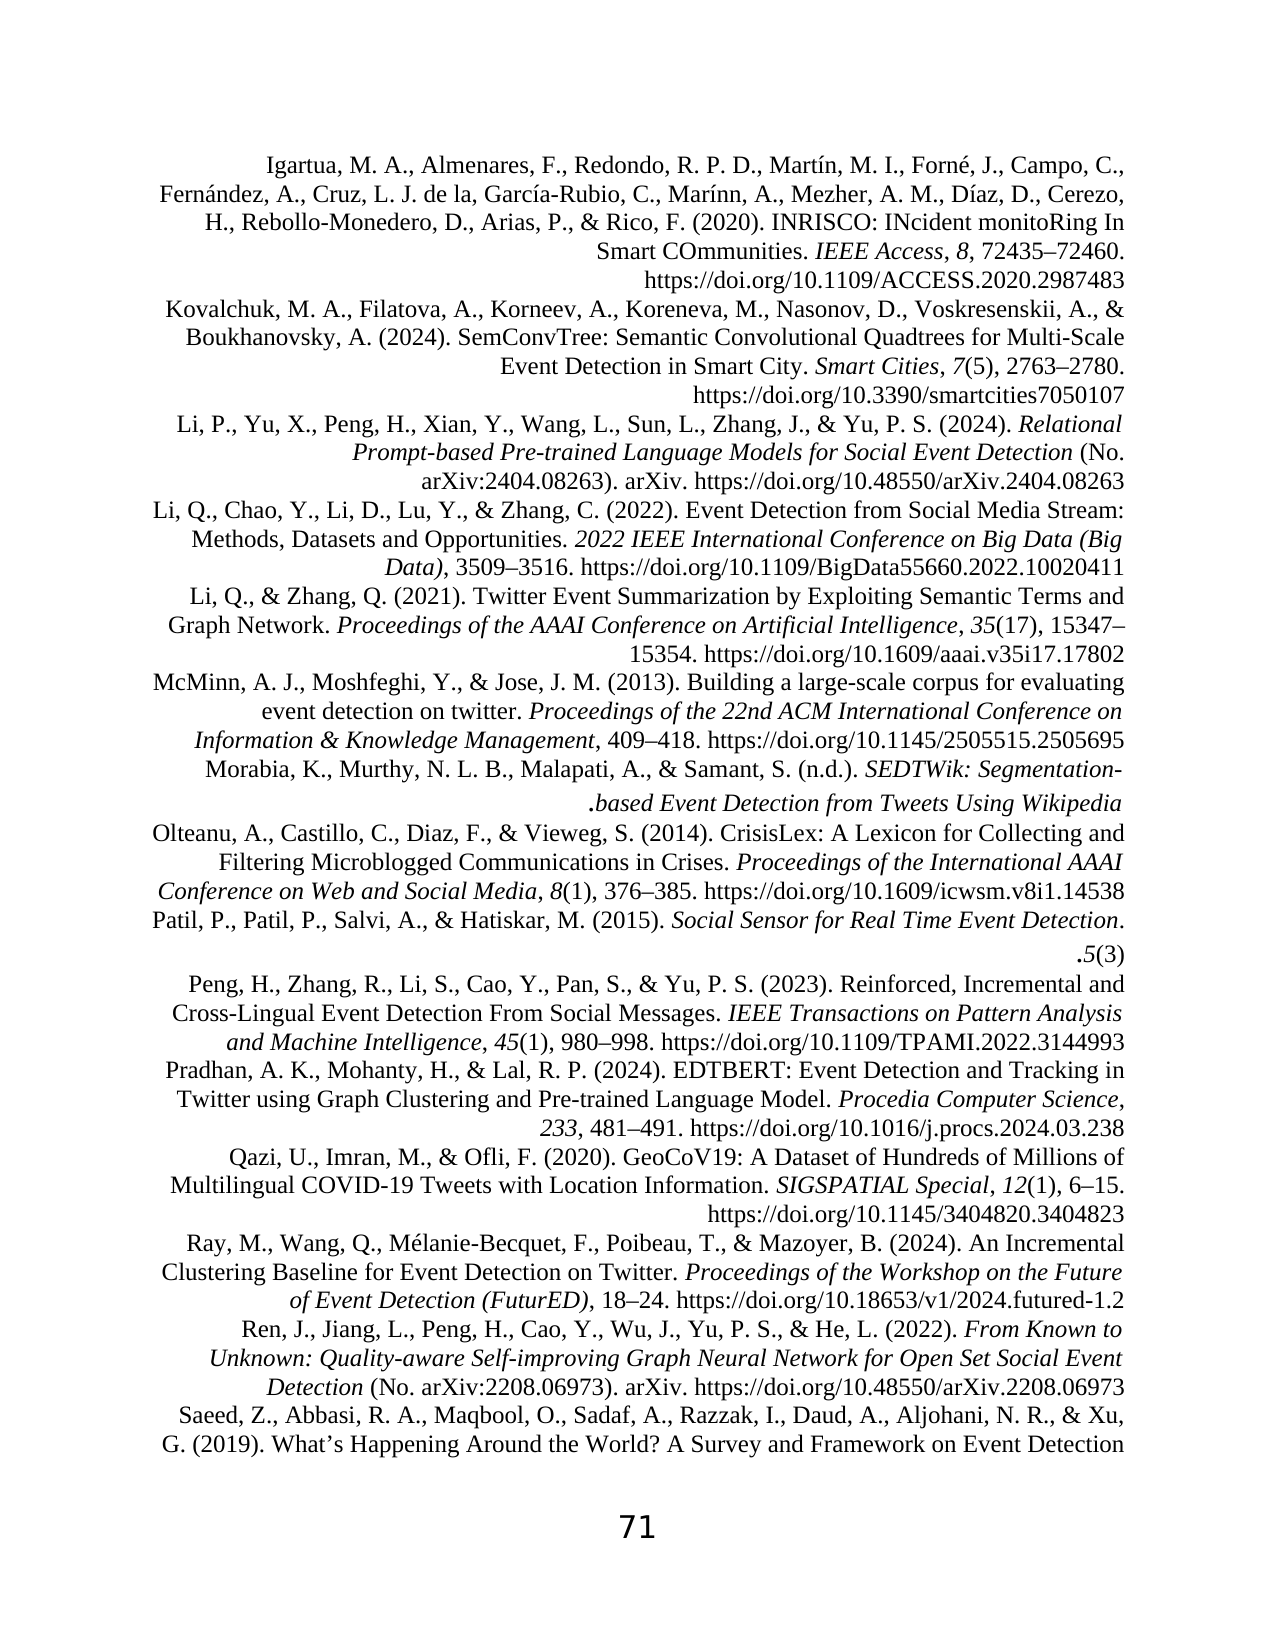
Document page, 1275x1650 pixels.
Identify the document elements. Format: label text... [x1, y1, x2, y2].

text Olteanu, A., Castillo, C., Diaz, F., & Vieweg, S. (2014). CrisisLex: A Lexicon for Collecting and Filtering Microblogged Communications in Crises. Proceedings of the International AAAI Conference on Web and Social Media, 8(1), 376–385. https://doi.org/10.1609/icwsm.v8i1.14538 [150, 818, 1125, 905]
text Li, Q., & Zhang, Q. (2021). Twitter Event Summarization by Exploiting Semantic Terms and Graph Network. Proceedings of the AAAI Conference on Artificial Intelligence, 35(17), 15347–15354. https://doi.org/10.1609/aaai.v35i17.17802 [150, 581, 1125, 667]
text Kovalchuk, M. A., Filatova, A., Korneev, A., Koreneva, M., Nasonov, D., Voskresenskii, A., & Boukhanovsky, A. (2024). SemConvTree: Semantic Convolutional Quadtrees for Multi-Scale Event Detection in Smart City. Smart Cities, 7(5), 2763–2780. https://doi.org/10.3390/smartcities7050107 [150, 294, 1125, 409]
text Qazi, U., Imran, M., & Ofli, F. (2020). GeoCoV19: A Dataset of Hundreds of Millions of Multilingual COVID-19 Tweets with Location Information. SIGSPATIAL Special, 12(1), 6–15. https://doi.org/10.1145/3404820.3404823 [150, 1142, 1125, 1228]
text Li, P., Yu, X., Peng, H., Xian, Y., Wang, L., Sun, L., Zhang, J., & Yu, P. S. (2024). Relational Prompt-based Pre-trained Language Models for Social Event Detection (No. arXiv:2404.08263). arXiv. https://doi.org/10.48550/arXiv.2404.08263 [150, 409, 1125, 495]
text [150, 1401, 1125, 1458]
text Ray, M., Wang, Q., Mélanie-Becquet, F., Poibeau, T., & Mazoyer, B. (2024). An Incremental Clustering Baseline for Event Detection on Twitter. Proceedings of the Workshop on the Future of Event Detection (FuturED), 18–24. https://doi.org/10.18653/v1/2024.futured-1.2 [150, 1228, 1125, 1314]
text Morabia, K., Murthy, N. L. B., Malapati, A., & Samant, S. (n.d.). SEDTWik: Segmentation-based Event Detection from Tweets Using Wikipedia. [150, 754, 1125, 818]
text Patil, P., Patil, P., Salvi, A., & Hatiskar, M. (2015). Social Sensor for Real Time Event Detection. 5(3). [150, 905, 1125, 969]
text Igartua, M. A., Almenares, F., Redondo, R. P. D., Martín, M. I., Forné, J., Campo, C., Fernández, A., Cruz, L. J. de la, García-Rubio, C., Marínn, A., Mezher, A. M., Díaz, D., Cerezo, H., Rebollo-Monedero, D., Arias, P., & Rico, F. (2020). INRISCO: INcident monitoRing In Smart COmmunities. IEEE Access, 8, 72435–72460. https://doi.org/10.1109/ACCESS.2020.2987483 [150, 150, 1125, 294]
text Ren, J., Jiang, L., Peng, H., Cao, Y., Wu, J., Yu, P. S., & He, L. (2022). From Known to Unknown: Quality-aware Self-improving Graph Neural Network for Open Set Social Event Detection (No. arXiv:2208.06973). arXiv. https://doi.org/10.48550/arXiv.2208.06973 [150, 1314, 1125, 1401]
text McMinn, A. J., Moshfeghi, Y., & Jose, J. M. (2013). Building a large-scale corpus for evaluating event detection on twitter. Proceedings of the 22nd ACM International Conference on Information & Knowledge Management, 409–418. https://doi.org/10.1145/2505515.2505695 [150, 667, 1125, 754]
text Peng, H., Zhang, R., Li, S., Cao, Y., Pan, S., & Yu, P. S. (2023). Reinforced, Incremental and Cross-Lingual Event Detection From Social Messages. IEEE Transactions on Pattern Analysis and Machine Intelligence, 45(1), 980–998. https://doi.org/10.1109/TPAMI.2022.3144993 [150, 969, 1125, 1056]
text Pradhan, A. K., Mohanty, H., & Lal, R. P. (2024). EDTBERT: Event Detection and Tracking in Twitter using Graph Clustering and Pre-trained Language Model. Procedia Computer Science, 233, 481–491. https://doi.org/10.1016/j.procs.2024.03.238 [150, 1056, 1125, 1142]
text Li, Q., Chao, Y., Li, D., Lu, Y., & Zhang, C. (2022). Event Detection from Social Media Stream: Methods, Datasets and Opportunities. 2022 IEEE International Conference on Big Data (Big Data), 3509–3516. https://doi.org/10.1109/BigData55660.2022.10020411 [150, 495, 1125, 581]
